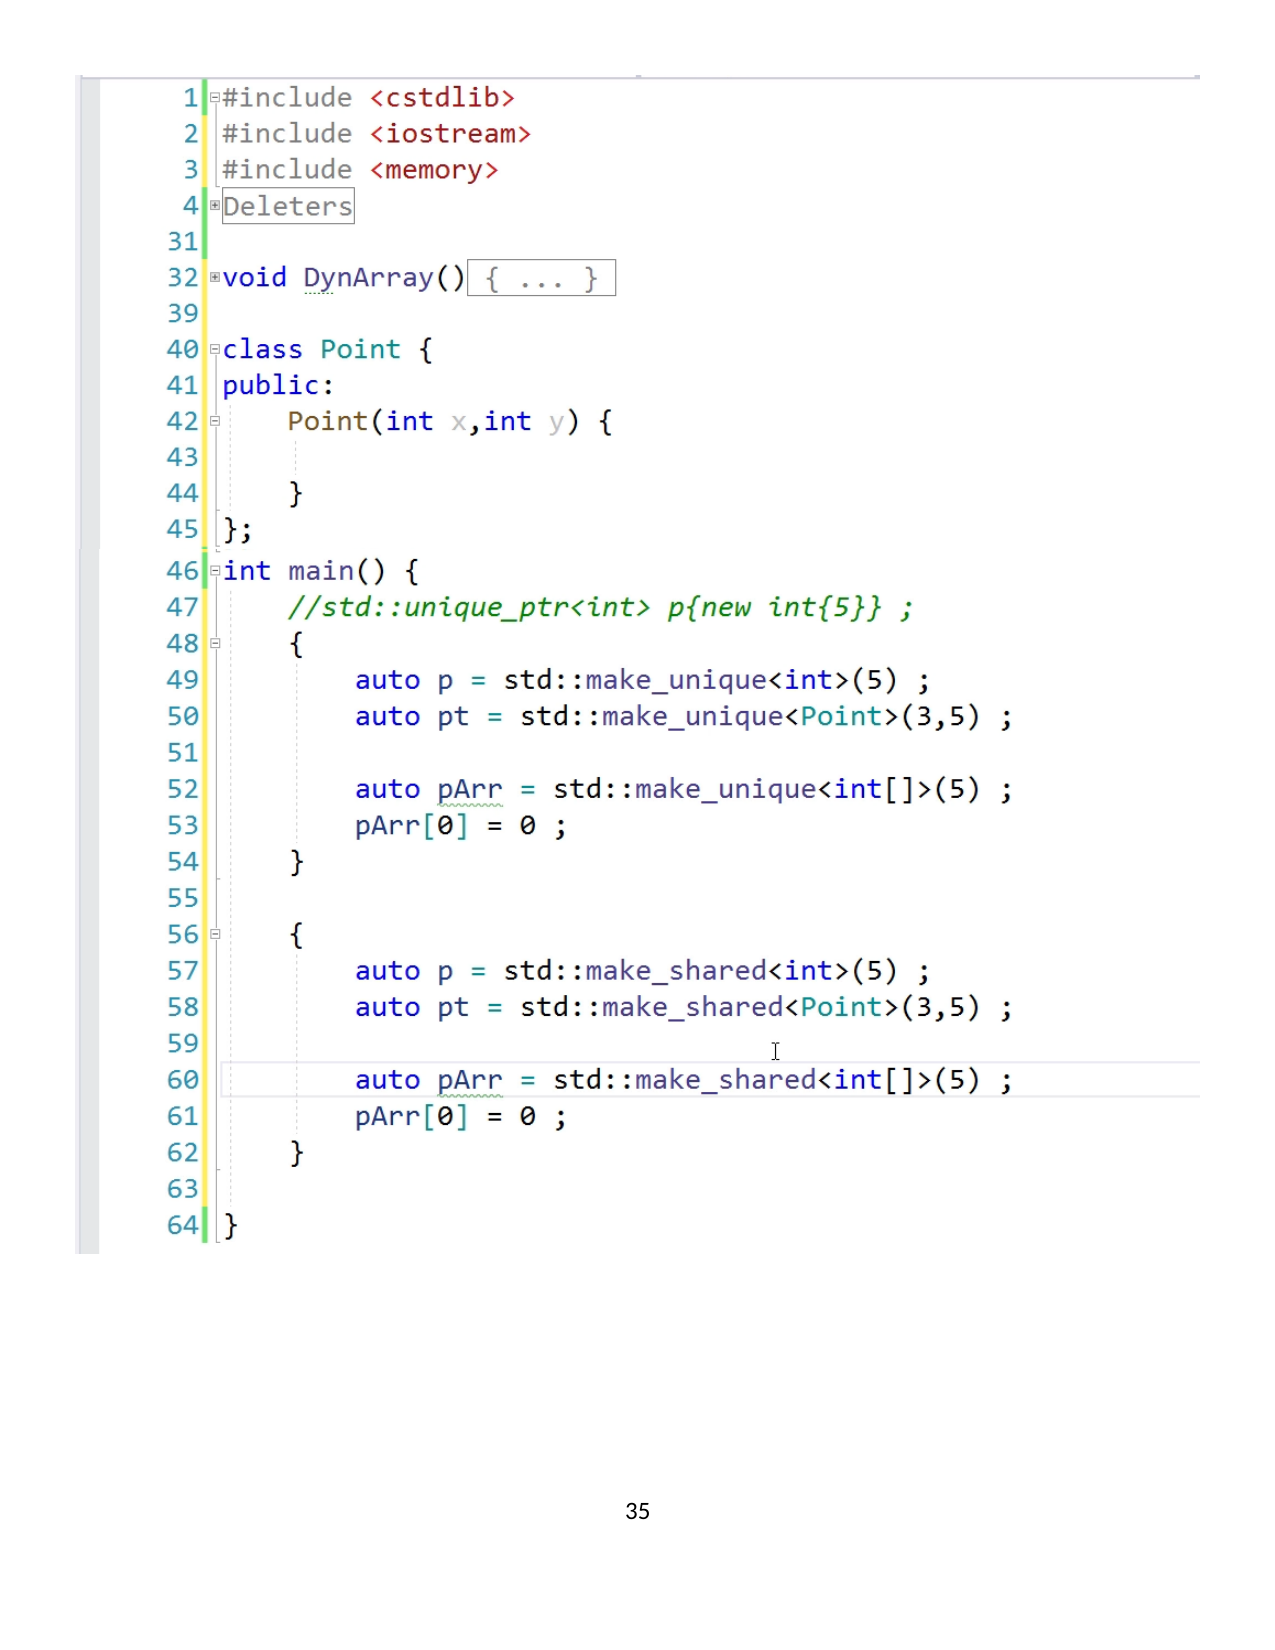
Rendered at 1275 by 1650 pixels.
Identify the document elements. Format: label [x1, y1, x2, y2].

picture [75, 75, 1200, 1254]
